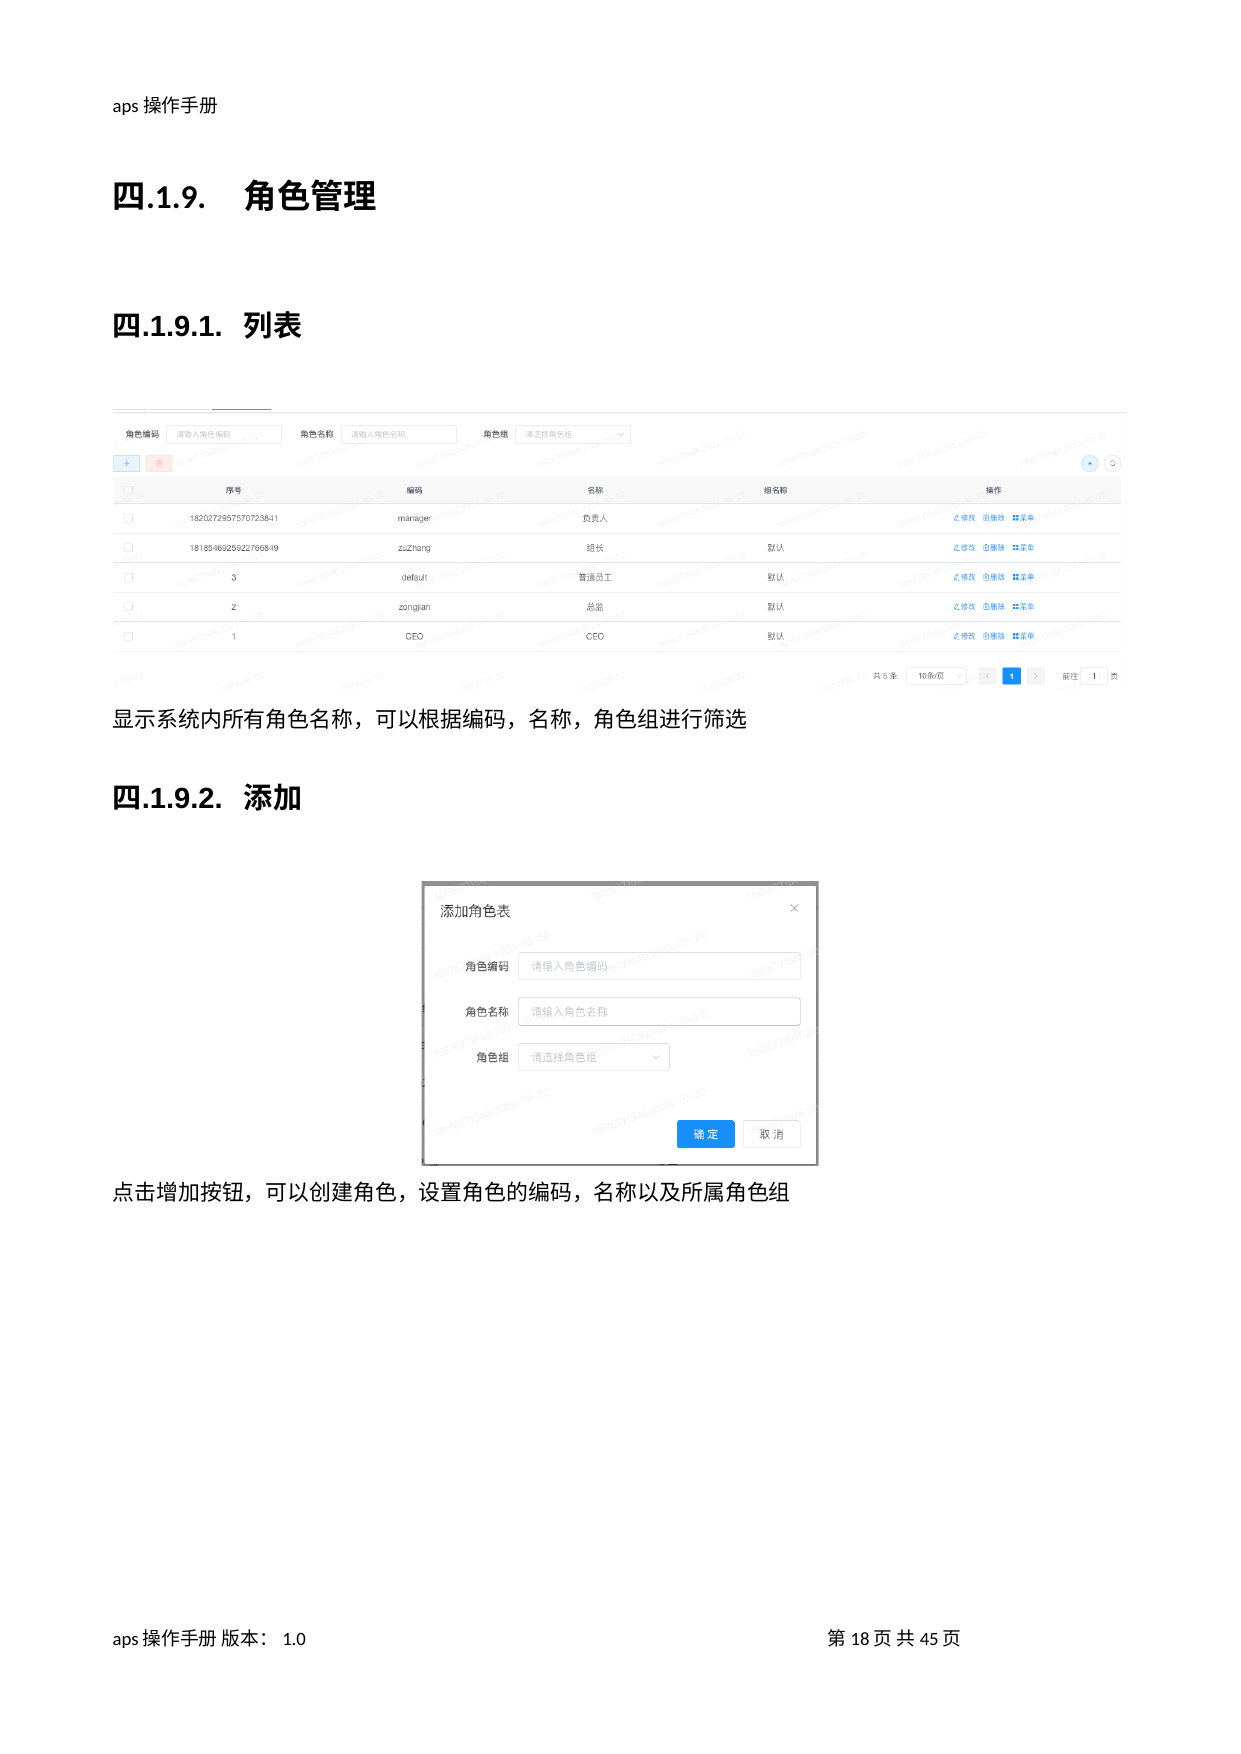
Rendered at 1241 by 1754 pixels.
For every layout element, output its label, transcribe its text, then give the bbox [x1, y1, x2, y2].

text 点击增加按钮，可以创建角色，设置角色的编码，名称以及所属角色组 [112, 1174, 1128, 1207]
subtitle 列表 [112, 291, 1128, 356]
picture [112, 409, 1127, 689]
subtitle 角色管理 [112, 162, 1128, 227]
picture [421, 881, 819, 1166]
subtitle 添加 [112, 763, 1128, 828]
text 显示系统内所有角色名称，可以根据编码，名称，角色组进行筛选 [112, 702, 1128, 734]
